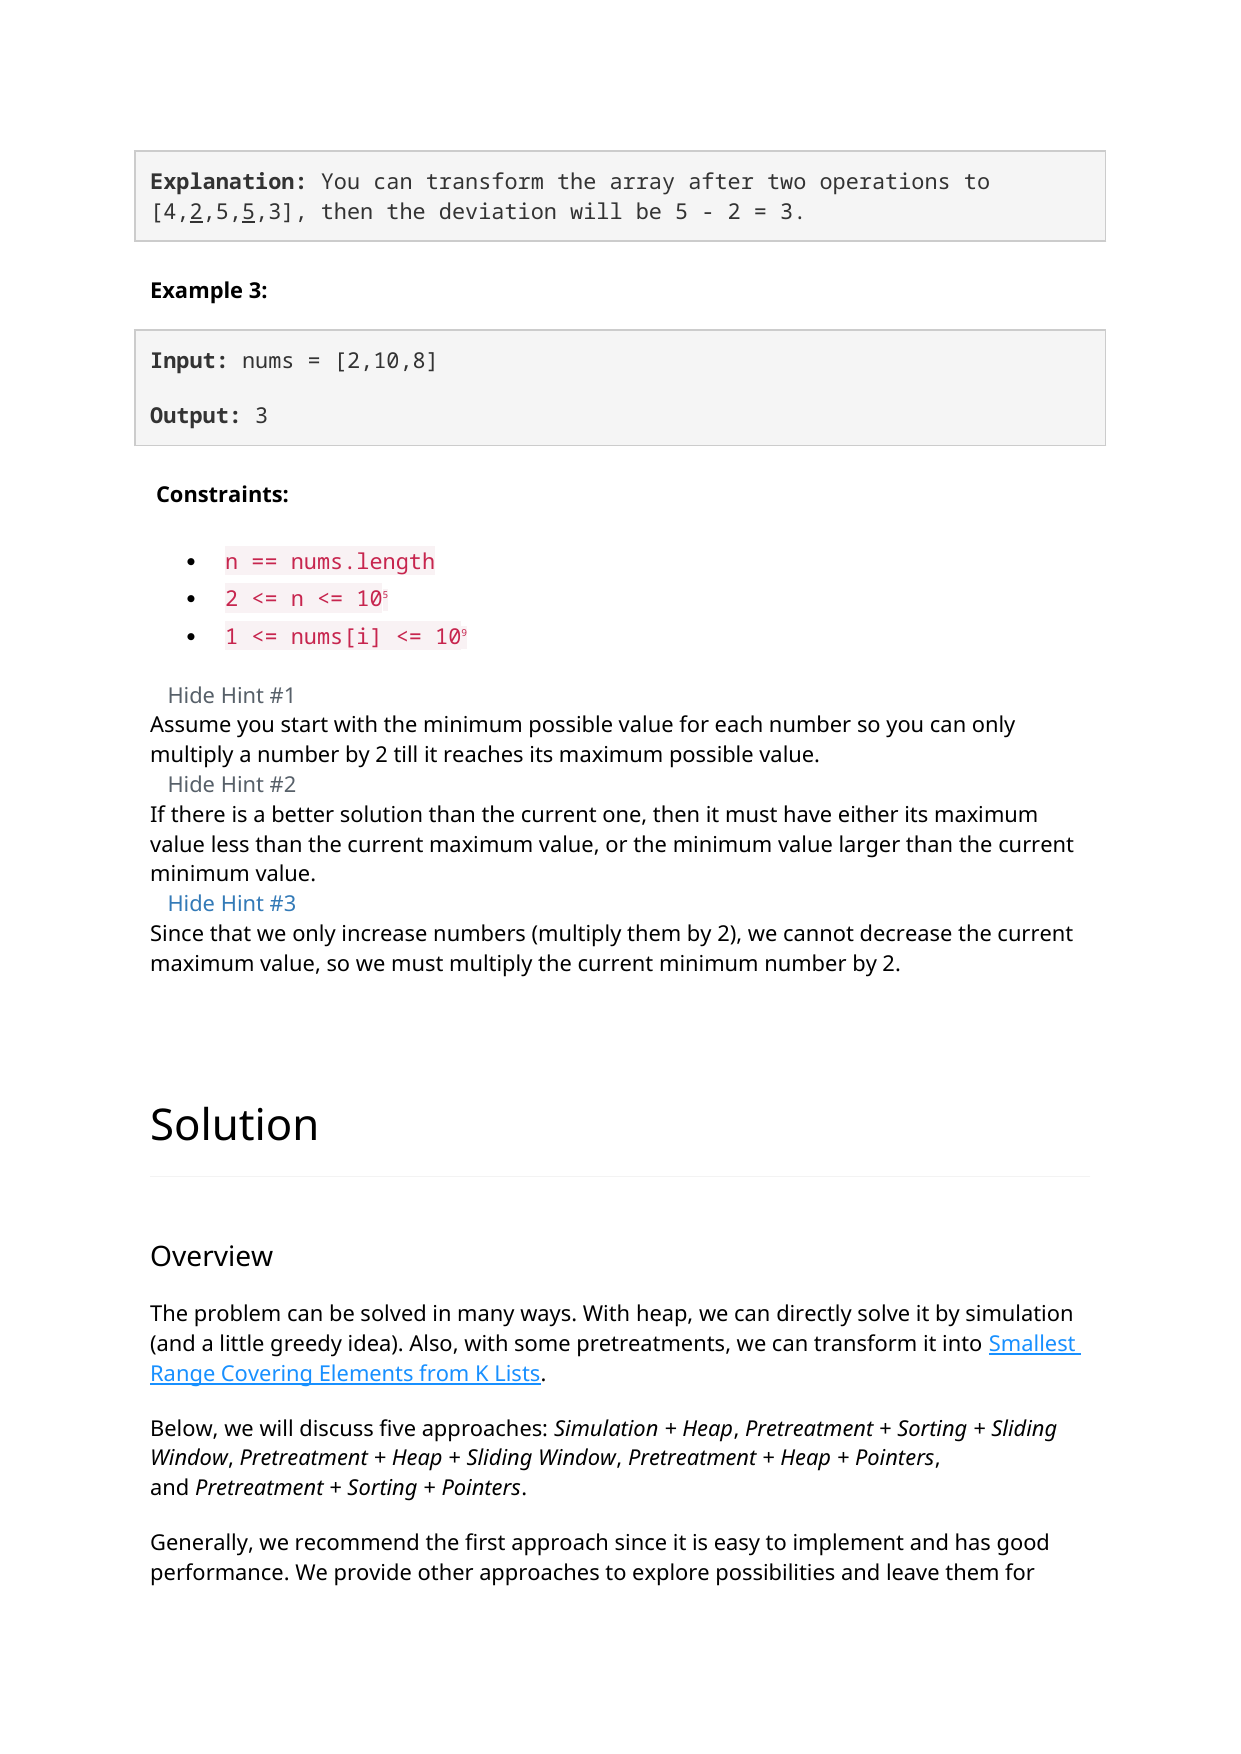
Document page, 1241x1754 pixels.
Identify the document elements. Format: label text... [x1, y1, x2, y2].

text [150, 1527, 1090, 1586]
text Output: 3 [136, 384, 1105, 445]
text Hide Hint #2 [150, 769, 1090, 799]
text Assume you start with the minimum possible value for each number so you can only multiply a number by 2 till it reaches its maximum possible value. [150, 709, 1090, 769]
text Constraints: [150, 471, 1090, 509]
text Hide Hint #1 [150, 679, 1090, 709]
text If there is a better solution than the current one, then it must have either its maximum value less than the current maximum value, or the minimum value larger than the current minimum value. [150, 799, 1090, 888]
text The problem can be solved in many ways. With heap, we can directly solve it by simulation (and a little greedy idea). Also, with some pretreatments, we can transform it into Smallest Range Covering Elements from K Lists. [150, 1298, 1090, 1387]
subtitle Solution [150, 1093, 1090, 1153]
text Explanation: You can transform the array after two operations to [4,2,5,5,3], then the deviation will be 5 - 2 = 3. [136, 152, 1105, 240]
list n == nums.length [187, 538, 1090, 575]
text Below, we will discuss five approaches: Simulation + Heap, Pretreatment + Sorting + Sliding Window, Pretreatment + Heap + Sliding Window, Pretreatment + Heap + Pointers, and Pretreatment + Sorting + Pointers. [150, 1412, 1090, 1502]
text Example 3: [150, 267, 1090, 304]
subtitle Overview [150, 1236, 1090, 1275]
list 1 <= nums[i] <= 109 [187, 613, 1090, 650]
text Input: nums = [2,10,8] [136, 331, 1105, 375]
text Since that we only increase numbers (multiply them by 2), we cannot decrease the current maximum value, so we must multiply the current minimum number by 2. [150, 918, 1090, 977]
list 2 <= n <= 105 [187, 575, 1090, 613]
text Hide Hint #3 [150, 888, 1090, 918]
